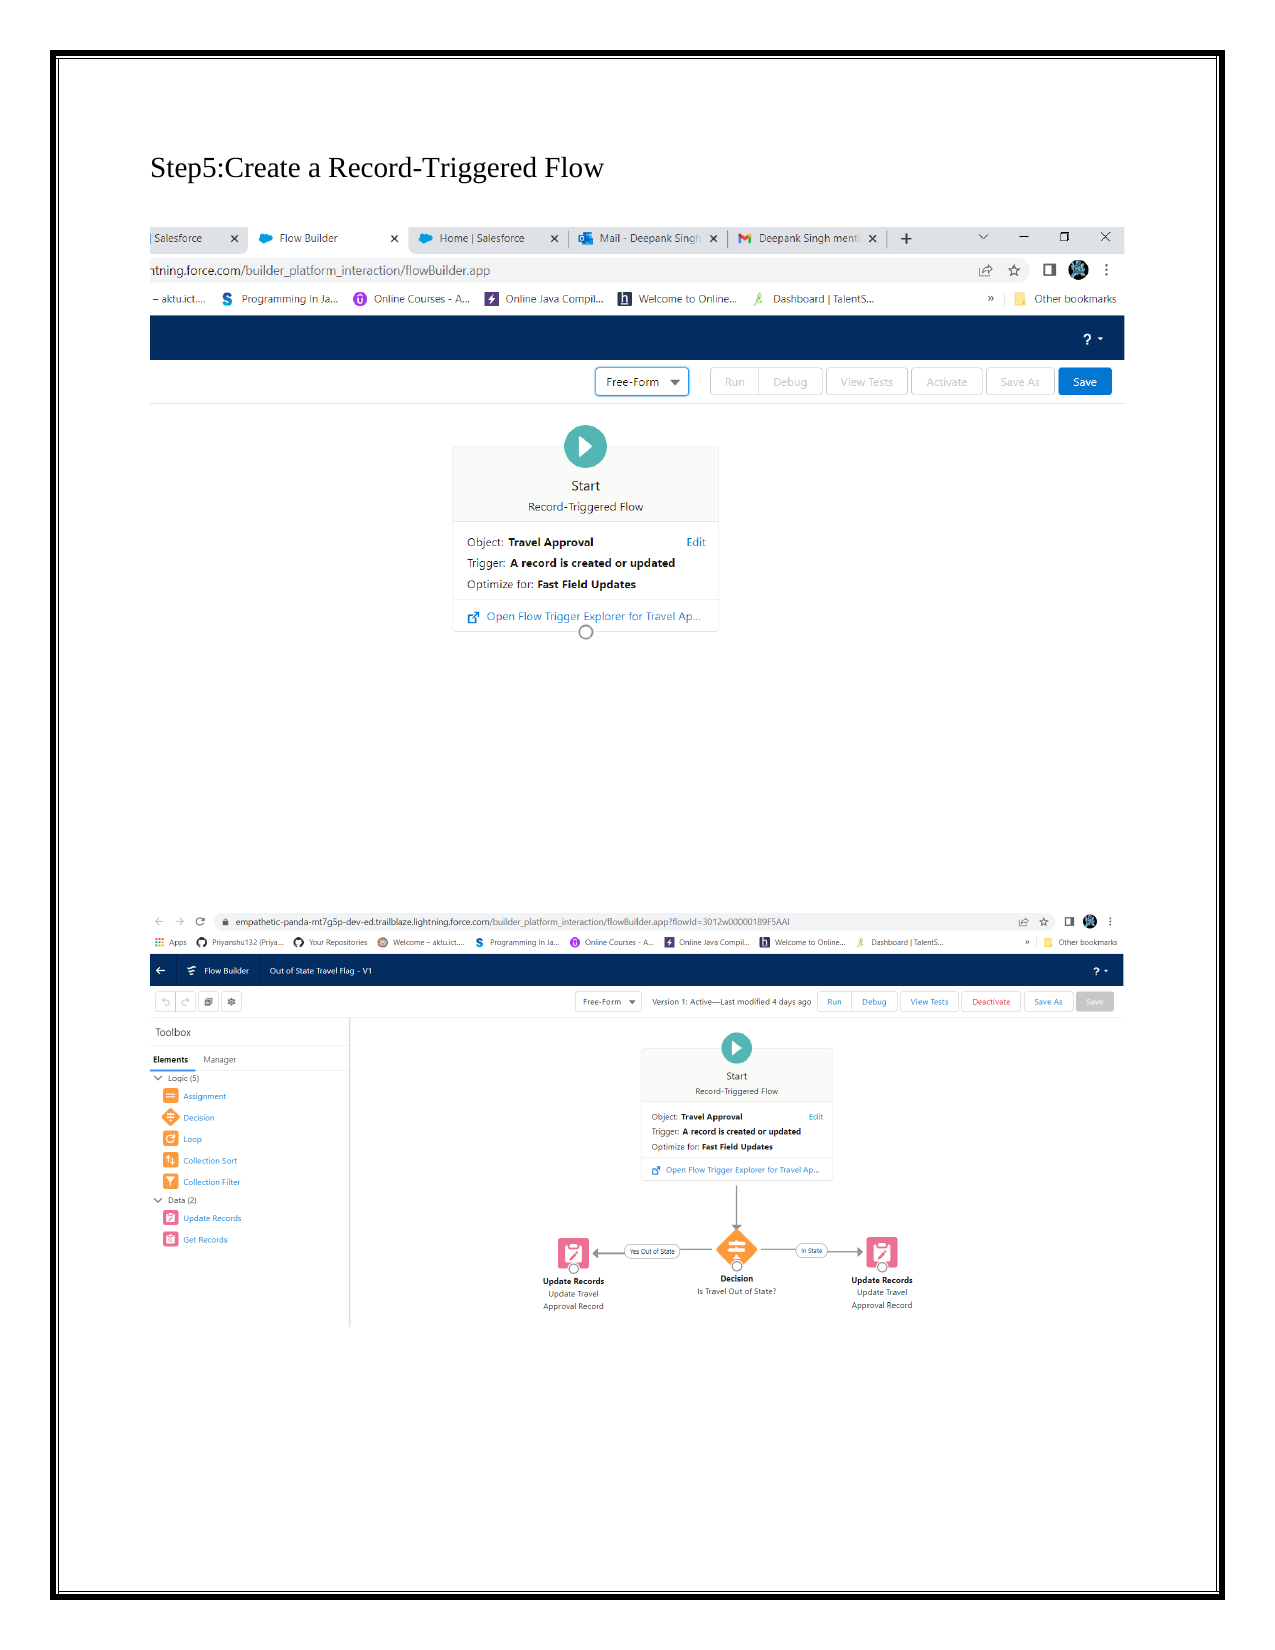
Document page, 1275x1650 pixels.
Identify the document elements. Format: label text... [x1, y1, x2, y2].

picture [150, 227, 1125, 793]
picture [150, 913, 1124, 1327]
text Step5:Create a Record-Triggered Flow [150, 150, 1125, 183]
